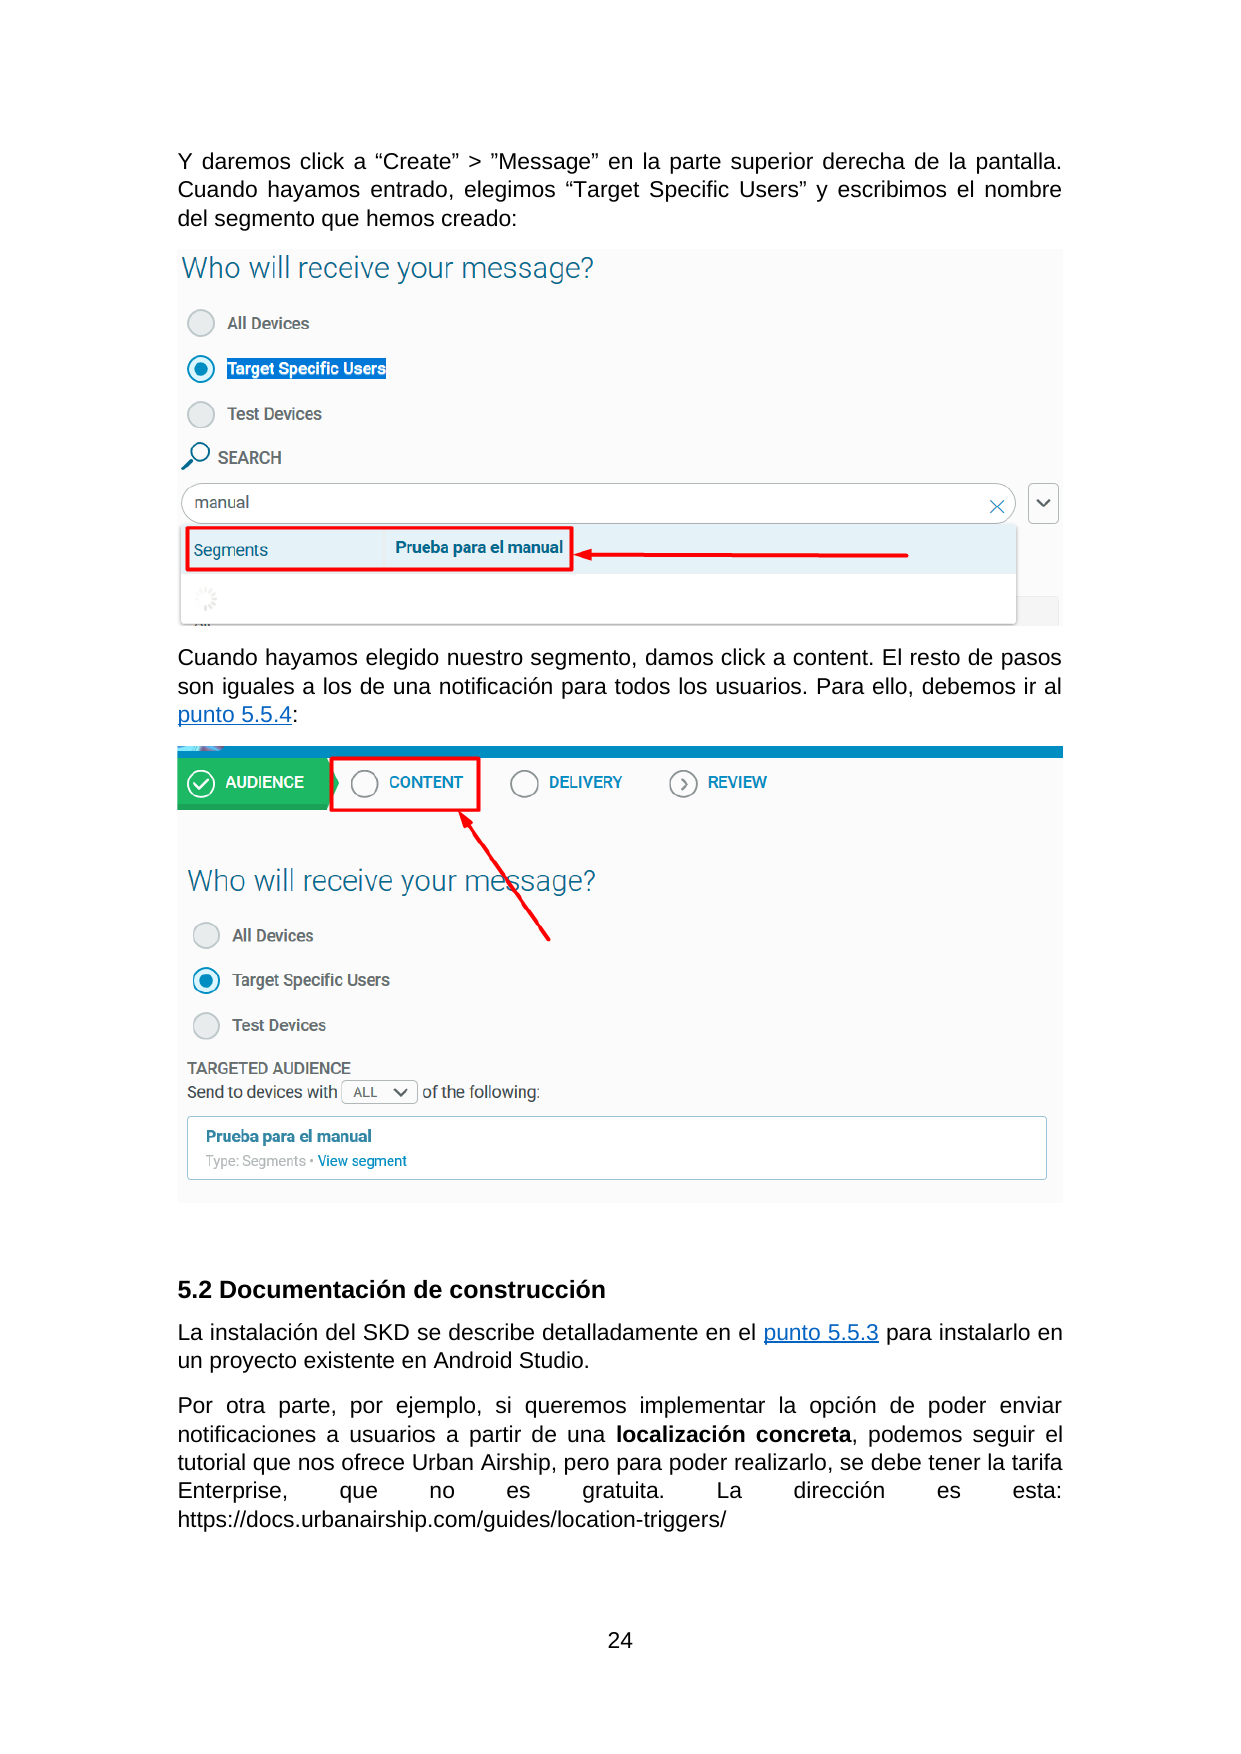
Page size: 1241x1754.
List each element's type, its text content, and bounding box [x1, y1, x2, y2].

text Por otra parte, por ejemplo, si queremos implementar la opción de poder enviar notificaciones a usuarios a partir de una localización concreta, podemos seguir el tutorial que nos ofrece Urban Airship, pero para poder realizarlo, se debe tener la tarifa Enterprise, que no es gratuita. La dirección es esta: https://docs.urbanairship.com/guides/location-triggers/ [177, 1392, 1063, 1532]
text Y daremos click a “Create” > ”Message” en la parte superior derecha de la pantalla. Cuando hayamos entrado, elegimos “Target Specific Users” y escribimos el nombre del segmento que hemos creado: [177, 148, 1063, 231]
text La instalación del SKD se describe detalladamente en el punto 5.5.3 para instalarlo en un proyecto existente en Android Studio. [177, 1318, 1063, 1373]
subtitle 5.2 Documentación de construcción [177, 1275, 1063, 1304]
text Cuando hayamos elegido nuestro segmento, damos click a content. El resto de pasos son iguales a los de una notificación para todos los usuarios. Para ello, debemos ir al punto 5.5.4: [177, 644, 1063, 727]
picture [177, 249, 1063, 626]
picture [177, 746, 223, 750]
picture [177, 757, 1063, 1203]
